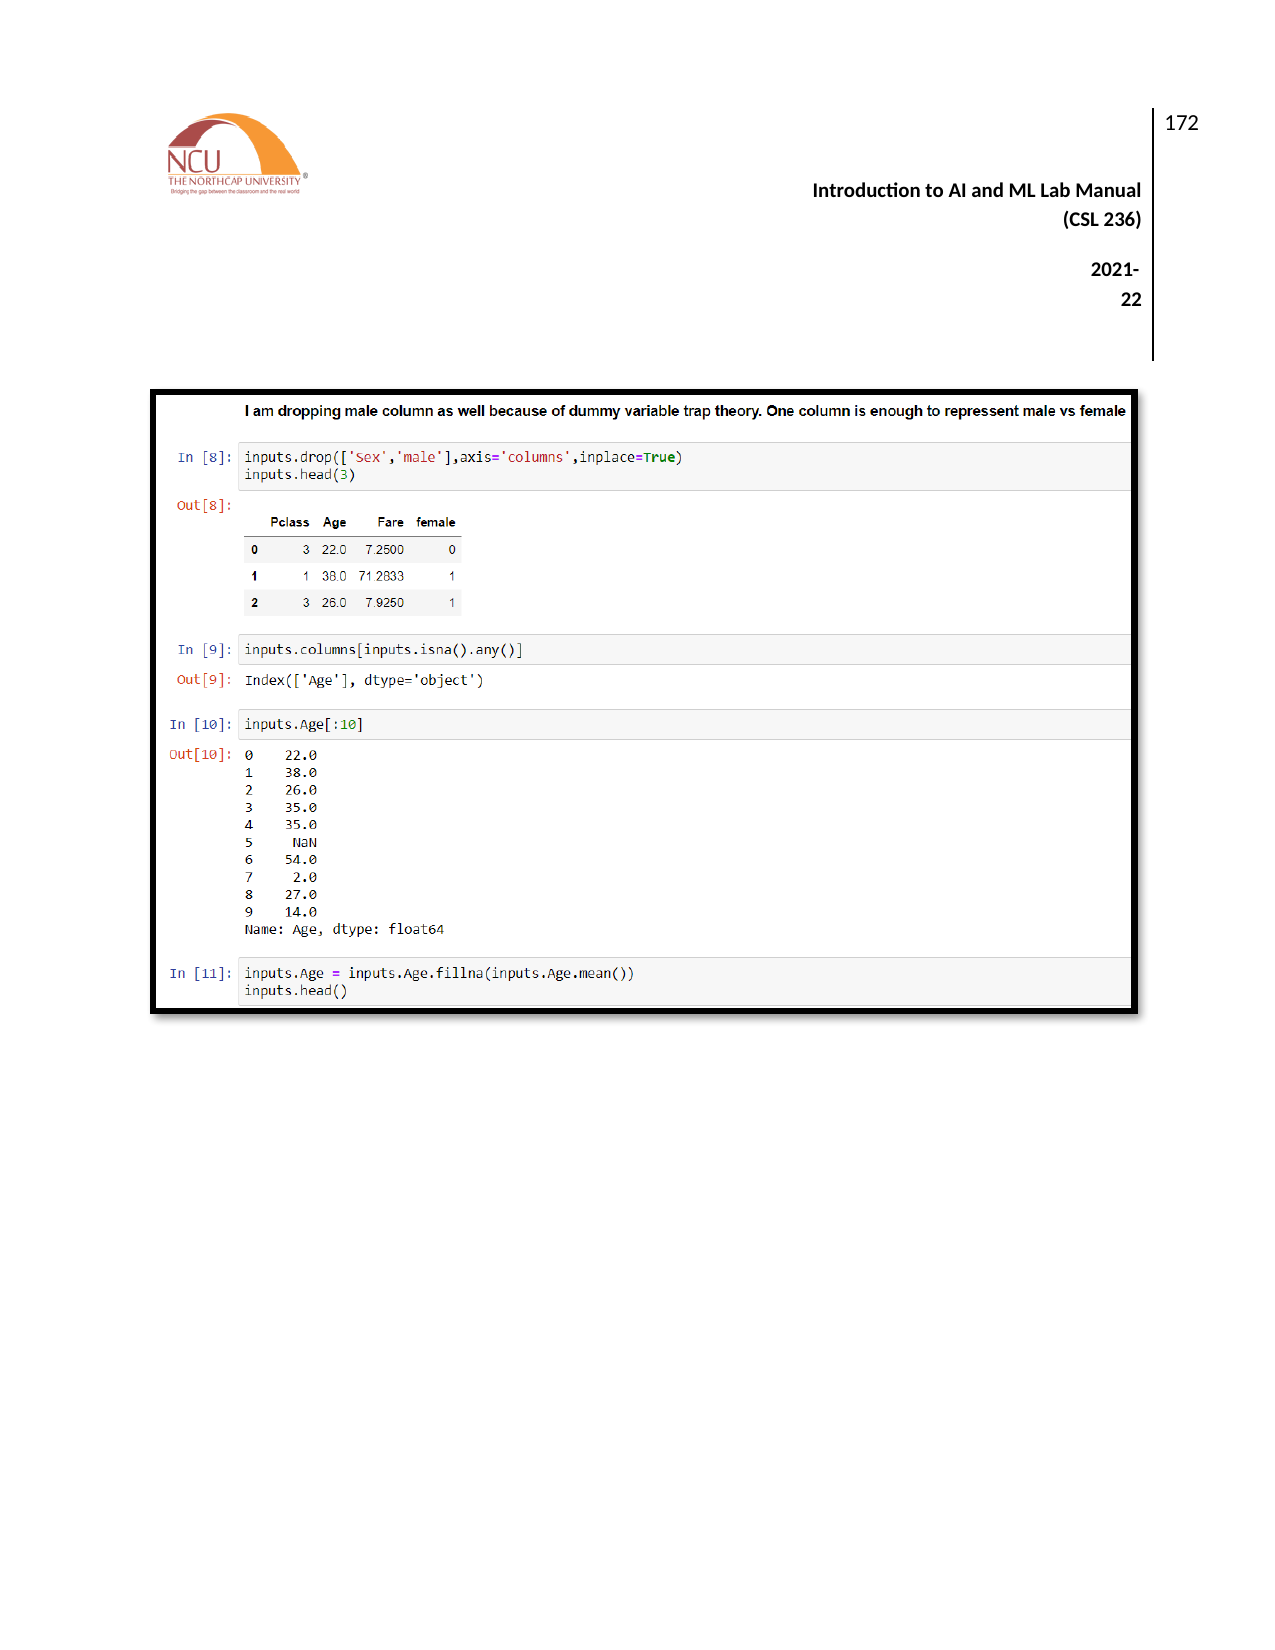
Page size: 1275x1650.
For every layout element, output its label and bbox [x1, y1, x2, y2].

picture [156, 395, 1131, 1008]
picture [164, 108, 309, 198]
